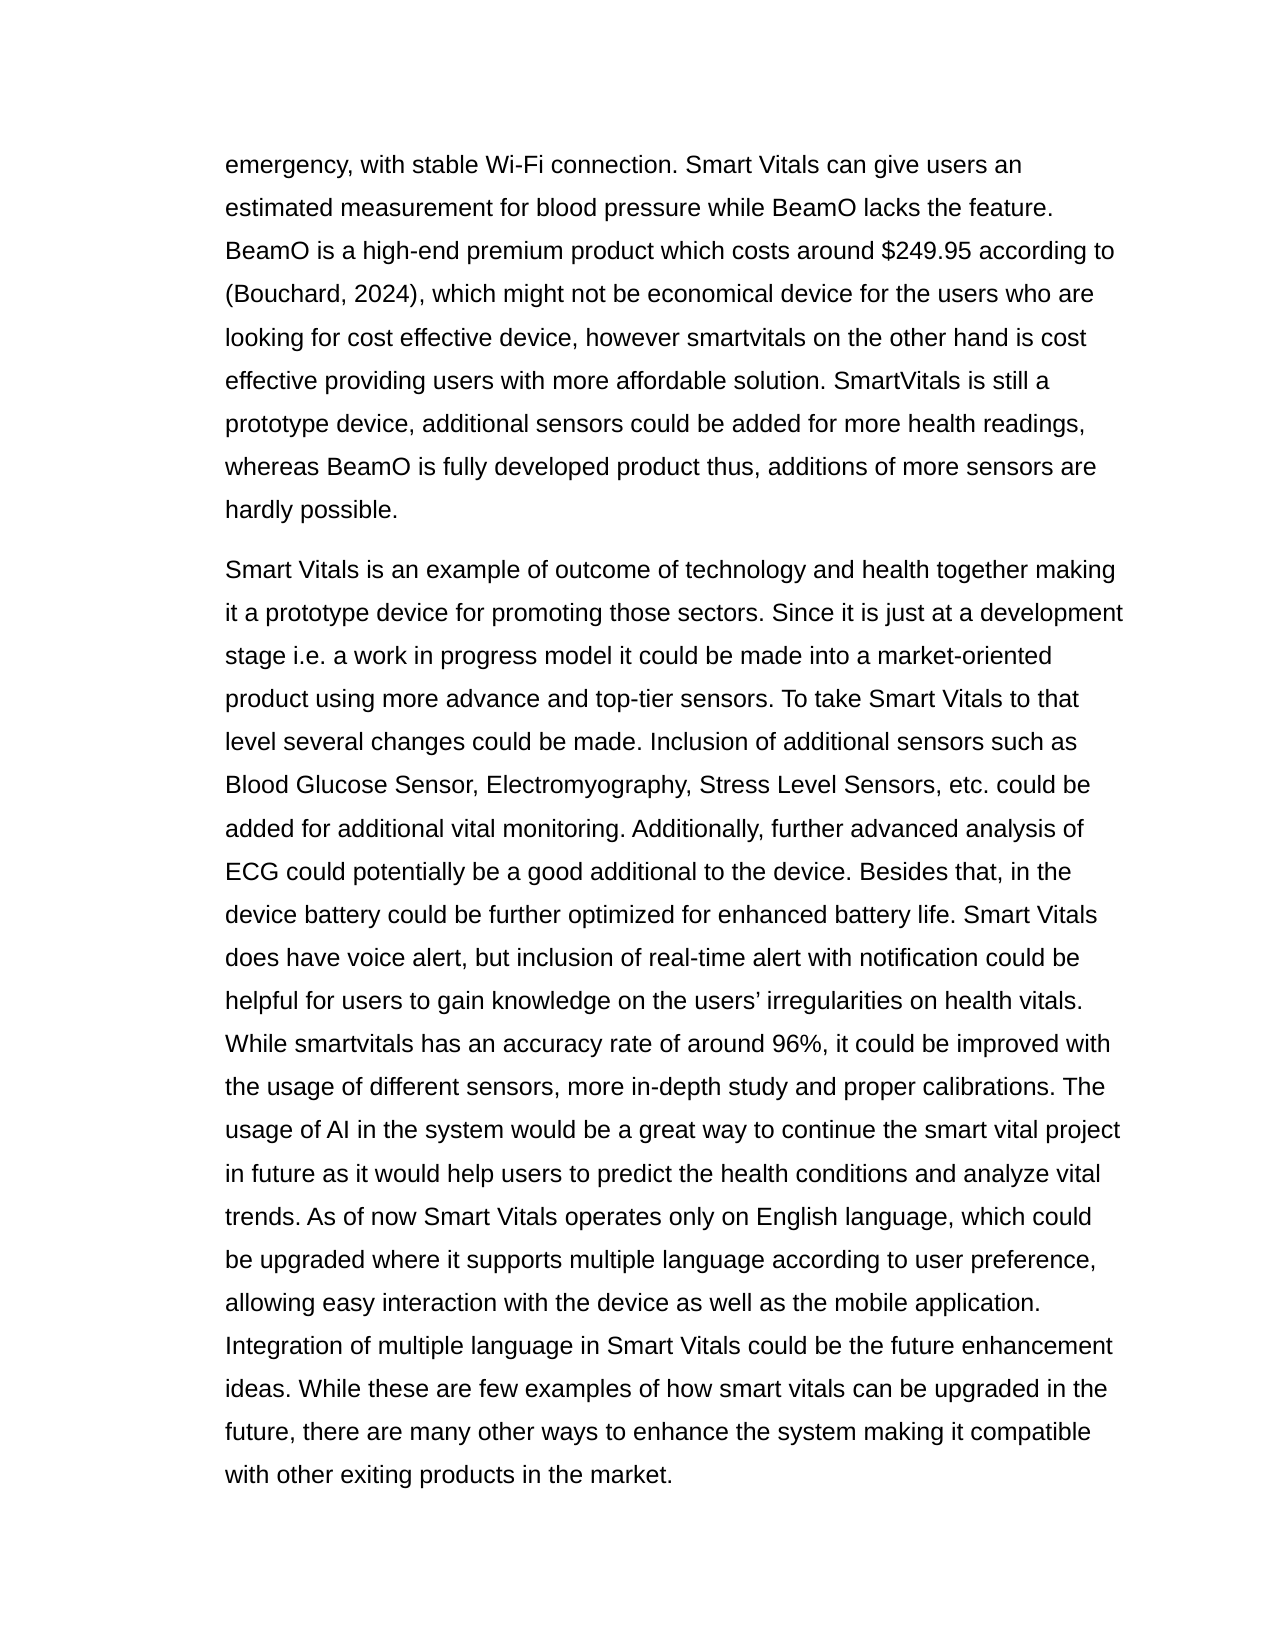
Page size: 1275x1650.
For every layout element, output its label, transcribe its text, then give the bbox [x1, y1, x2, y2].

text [225, 150, 1125, 524]
text Smart Vitals is an example of outcome of technology and health together making it a prototype device for promoting those sectors. Since it is just at a development stage i.e. a work in progress model it could be made into a market-oriented product using more advance and top-tier sensors. To take Smart Vitals to that level several changes could be made. Inclusion of additional sensors such as Blood Glucose Sensor, Electromyography, Stress Level Sensors, etc. could be added for additional vital monitoring. Additionally, further advanced analysis of ECG could potentially be a good additional to the device. Besides that, in the device battery could be further optimized for enhanced battery life. Smart Vitals does have voice alert, but inclusion of real-time alert with notification could be helpful for users to gain knowledge on the users’ irregularities on health vitals. While smartvitals has an accuracy rate of around 96%, it could be improved with the usage of different sensors, more in-depth study and proper calibrations. The usage of AI in the system would be a great way to continue the smart vital project in future as it would help users to predict the health conditions and analyze vital trends. As of now Smart Vitals operates only on English language, which could be upgraded where it supports multiple language according to user preference, allowing easy interaction with the device as well as the mobile application. Integration of multiple language in Smart Vitals could be the future enhancement ideas. While these are few examples of how smart vitals can be upgraded in the future, there are many other ways to enhance the system making it compatible with other exiting products in the market. [225, 555, 1125, 1489]
